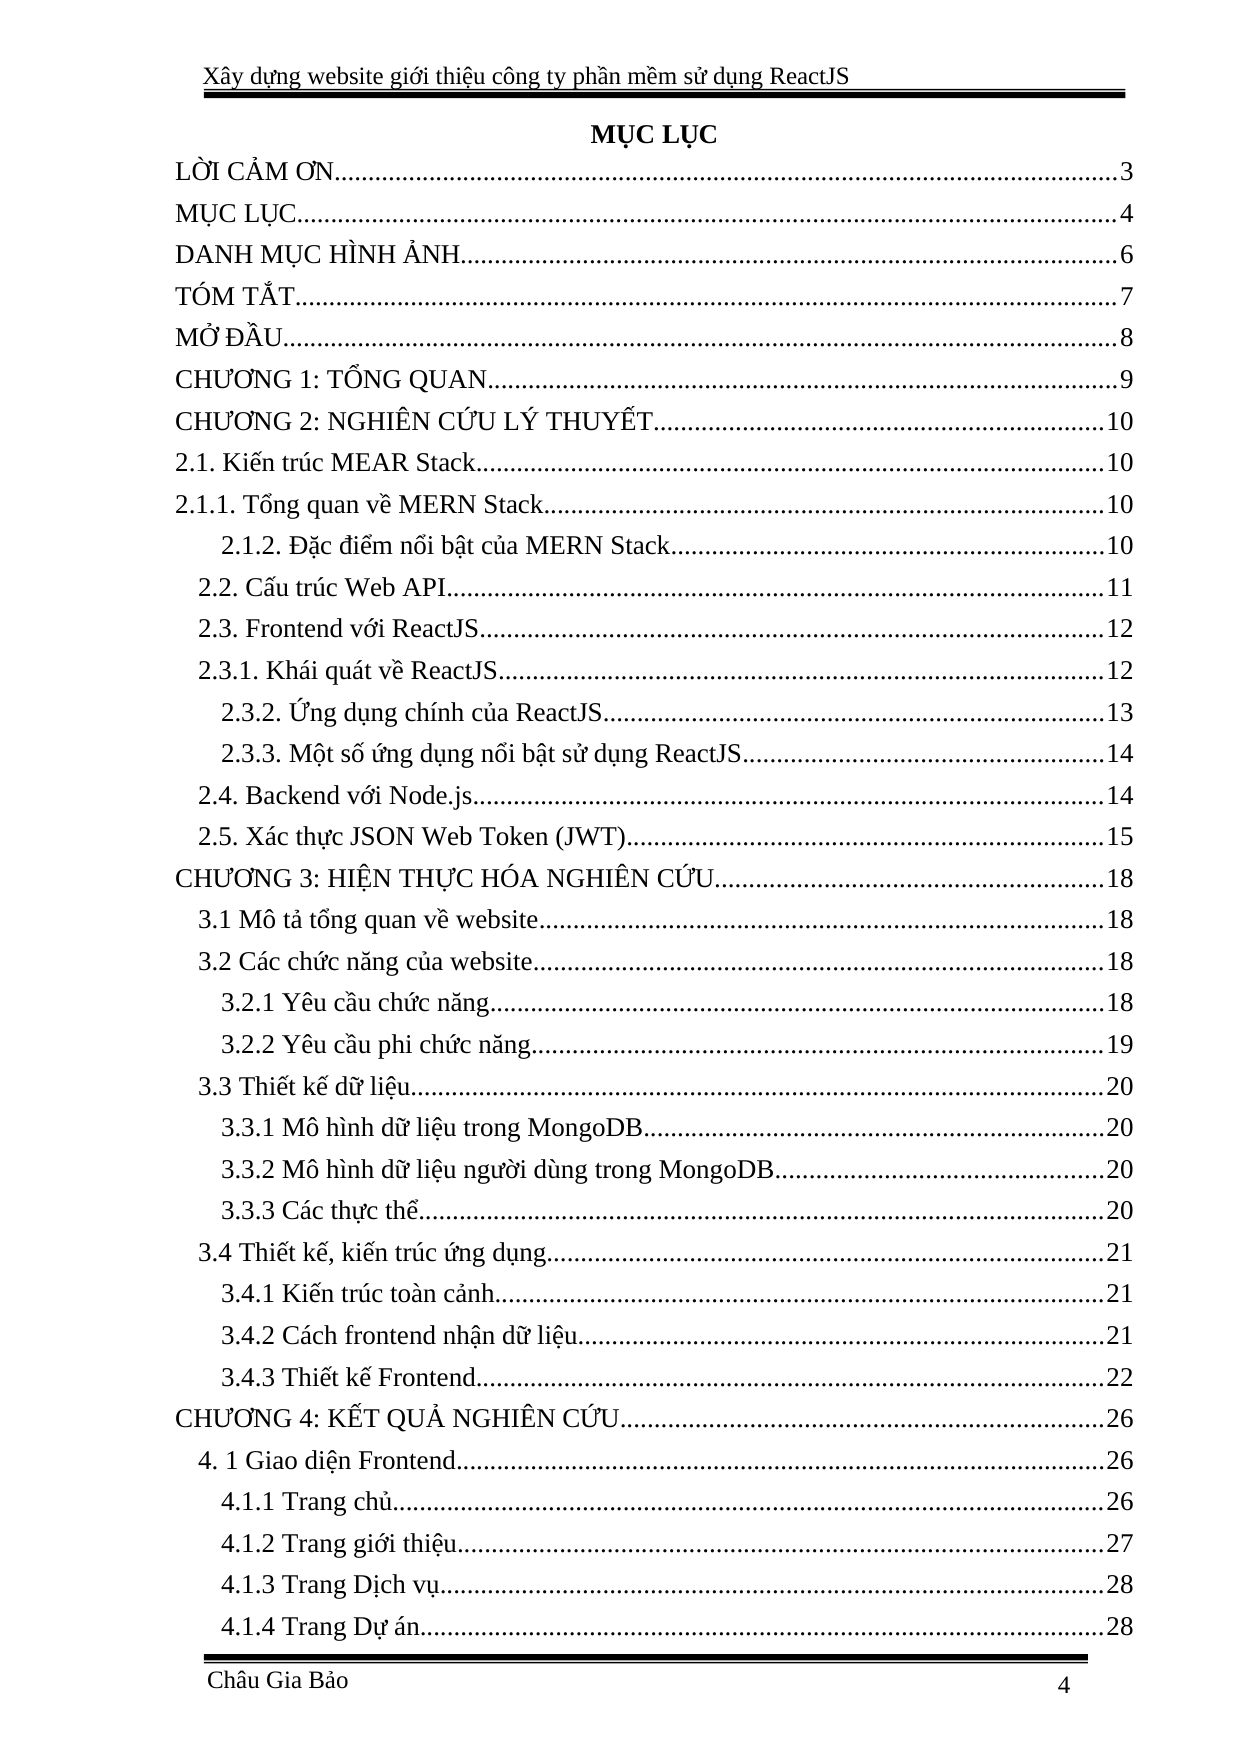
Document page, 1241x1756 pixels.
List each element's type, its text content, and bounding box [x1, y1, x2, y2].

text 2.3.1. Khái quát về ReactJS 12 [198, 654, 1134, 685]
text 2.3.3. Một số ứng dụng nổi bật sử dụng ReactJS 14 [221, 737, 1134, 768]
text TÓM TẮT 7 [175, 280, 1134, 311]
text 3.2 Các chức năng của website 18 [198, 945, 1134, 976]
text 3.3.3 Các thực thể 20 [221, 1194, 1134, 1226]
text CHƯƠNG 3: HIỆN THỰC HÓA NGHIÊN CỨU 18 [175, 862, 1134, 893]
text 4. 1 Giao diện Frontend 26 [198, 1444, 1134, 1475]
text 4.1.3 Trang Dịch vụ 28 [221, 1568, 1134, 1599]
text LỜI CẢM ƠN 3 [175, 155, 1134, 186]
text 2.3.2. Ứng dụng chính của ReactJS 13 [221, 696, 1134, 727]
text 3.3.2 Mô hình dữ liệu người dùng trong MongoDB 20 [221, 1153, 1134, 1184]
text 3.4.3 Thiết kế Frontend 22 [221, 1361, 1134, 1392]
text 2.5. Xác thực JSON Web Token (JWT) 15 [198, 820, 1134, 851]
text CHƯƠNG 1: TỔNG QUAN 9 [175, 363, 1134, 394]
text CHƯƠNG 2: NGHIÊN CỨU LÝ THUYẾT 10 [175, 405, 1134, 436]
text 2.1.1. Tổng quan về MERN Stack 10 [175, 488, 1134, 519]
text 2.1. Kiến trúc MEAR Stack 10 [175, 446, 1134, 477]
text CHƯƠNG 4: KẾT QUẢ NGHIÊN CỨU 26 [175, 1402, 1134, 1433]
text 3.2.2 Yêu cầu phi chức năng 19 [221, 1028, 1134, 1059]
text 3.3.1 Mô hình dữ liệu trong MongoDB 20 [221, 1111, 1134, 1142]
text 4.1.1 Trang chủ 26 [221, 1485, 1134, 1516]
text 3.4 Thiết kế, kiến trúc ứng dụng 21 [198, 1236, 1134, 1267]
subtitle MỤC LỤC [175, 98, 1134, 155]
text MỞ ĐẦU 8 [175, 322, 1134, 353]
text 2.2. Cấu trúc Web API 11 [198, 571, 1134, 602]
text DANH MỤC HÌNH ẢNH 6 [175, 238, 1134, 269]
text 3.4.1 Kiến trúc toàn cảnh 21 [221, 1277, 1134, 1309]
text 2.3. Frontend với ReactJS 12 [198, 612, 1134, 644]
text 4.1.4 Trang Dự án 28 [221, 1610, 1134, 1641]
text 4.1.2 Trang giới thiệu 27 [221, 1527, 1134, 1558]
text 3.4.2 Cách frontend nhận dữ liệu 21 [221, 1319, 1134, 1350]
text 3.3 Thiết kế dữ liệu 20 [198, 1070, 1134, 1101]
text 2.1.2. Đặc điểm nổi bật của MERN Stack 10 [221, 529, 1134, 561]
text 2.4. Backend với Node.js 14 [198, 779, 1134, 810]
text 3.2.1 Yêu cầu chức năng 18 [221, 987, 1134, 1018]
text 3.1 Mô tả tổng quan về website 18 [198, 903, 1134, 934]
text MỤC LỤC 4 [175, 197, 1134, 228]
